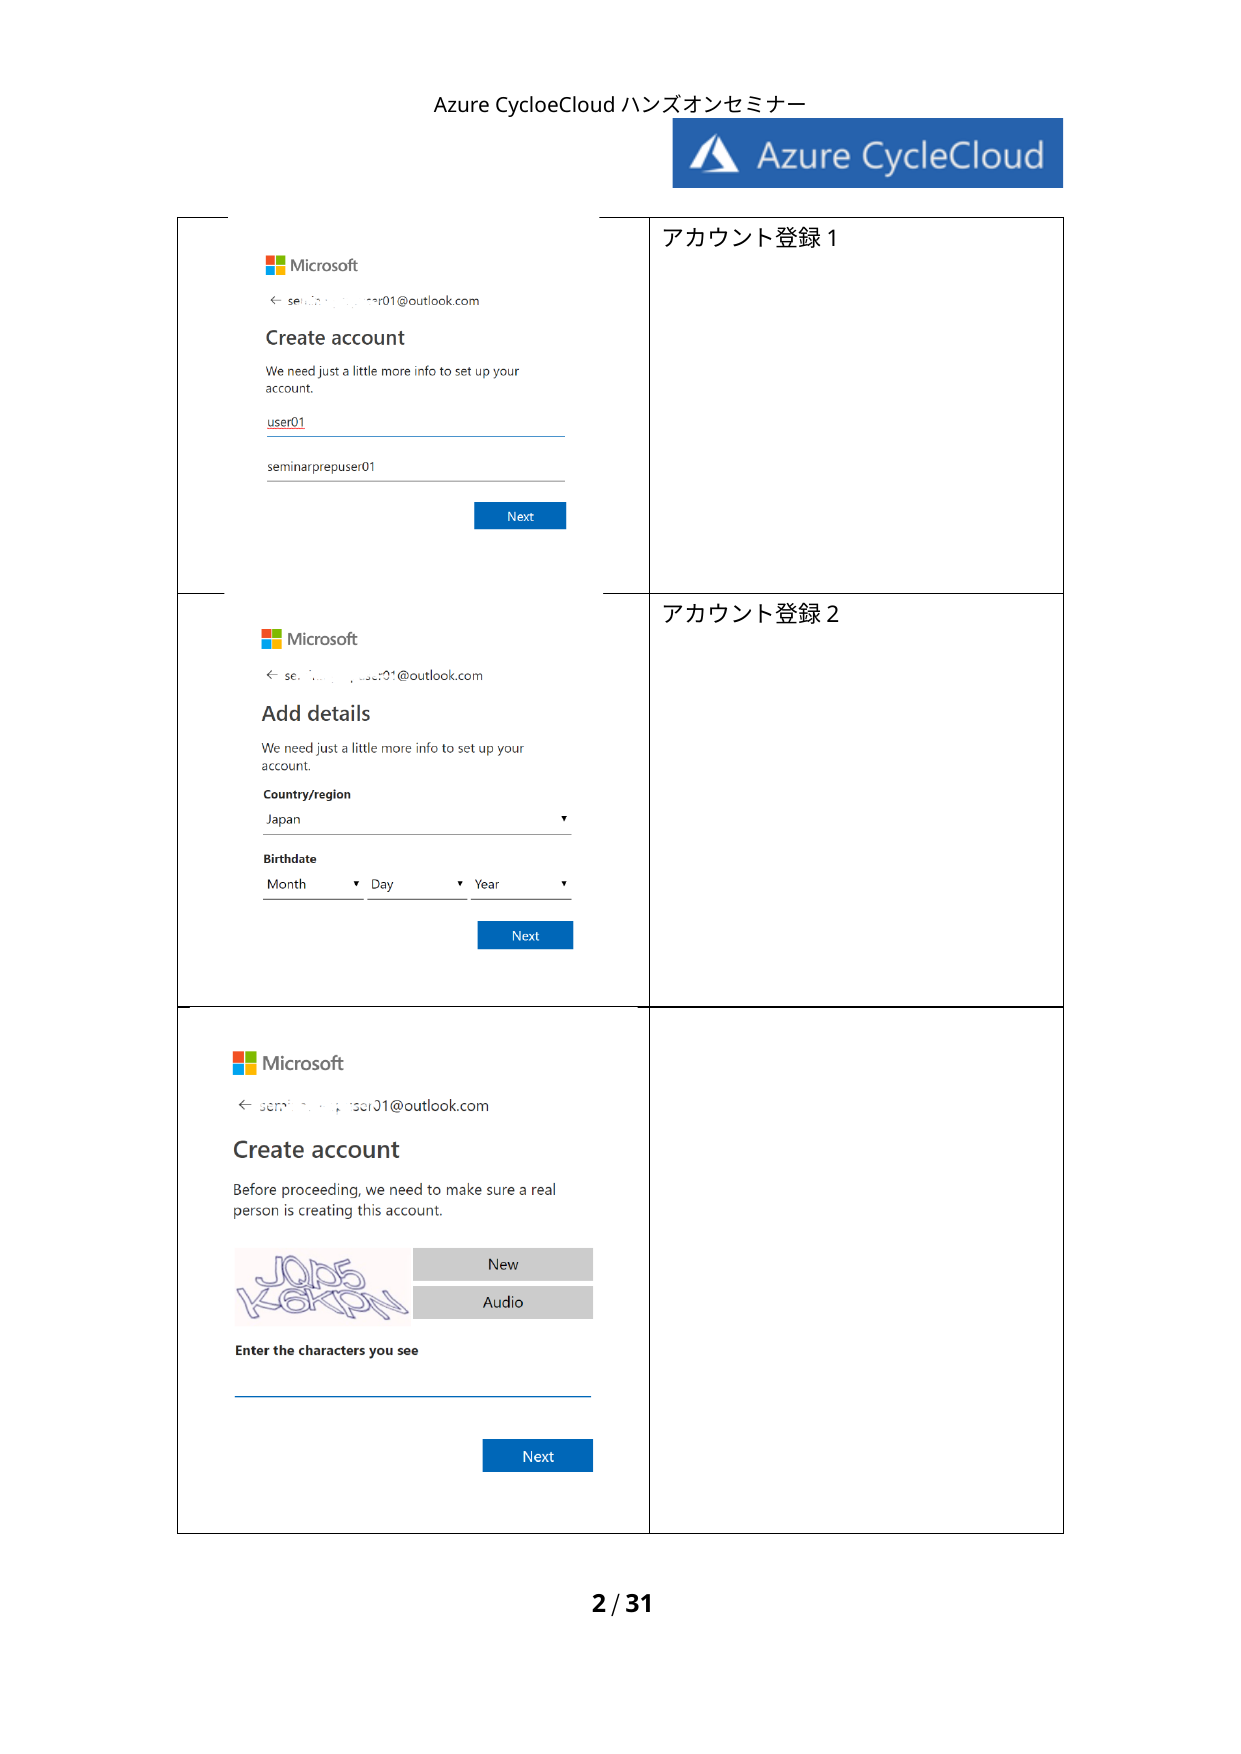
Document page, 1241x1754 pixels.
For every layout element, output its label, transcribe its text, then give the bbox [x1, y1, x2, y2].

picture [672, 118, 1064, 188]
table_cell アカウント登録1 [650, 218, 1063, 593]
table_cell [178, 594, 649, 1006]
table_cell [178, 1008, 649, 1532]
table_cell [650, 1008, 1063, 1532]
picture [189, 1007, 638, 1512]
table_cell アカウント登録2 [650, 594, 1063, 1006]
table_cell [178, 218, 649, 593]
picture [228, 217, 600, 563]
picture [224, 593, 604, 986]
